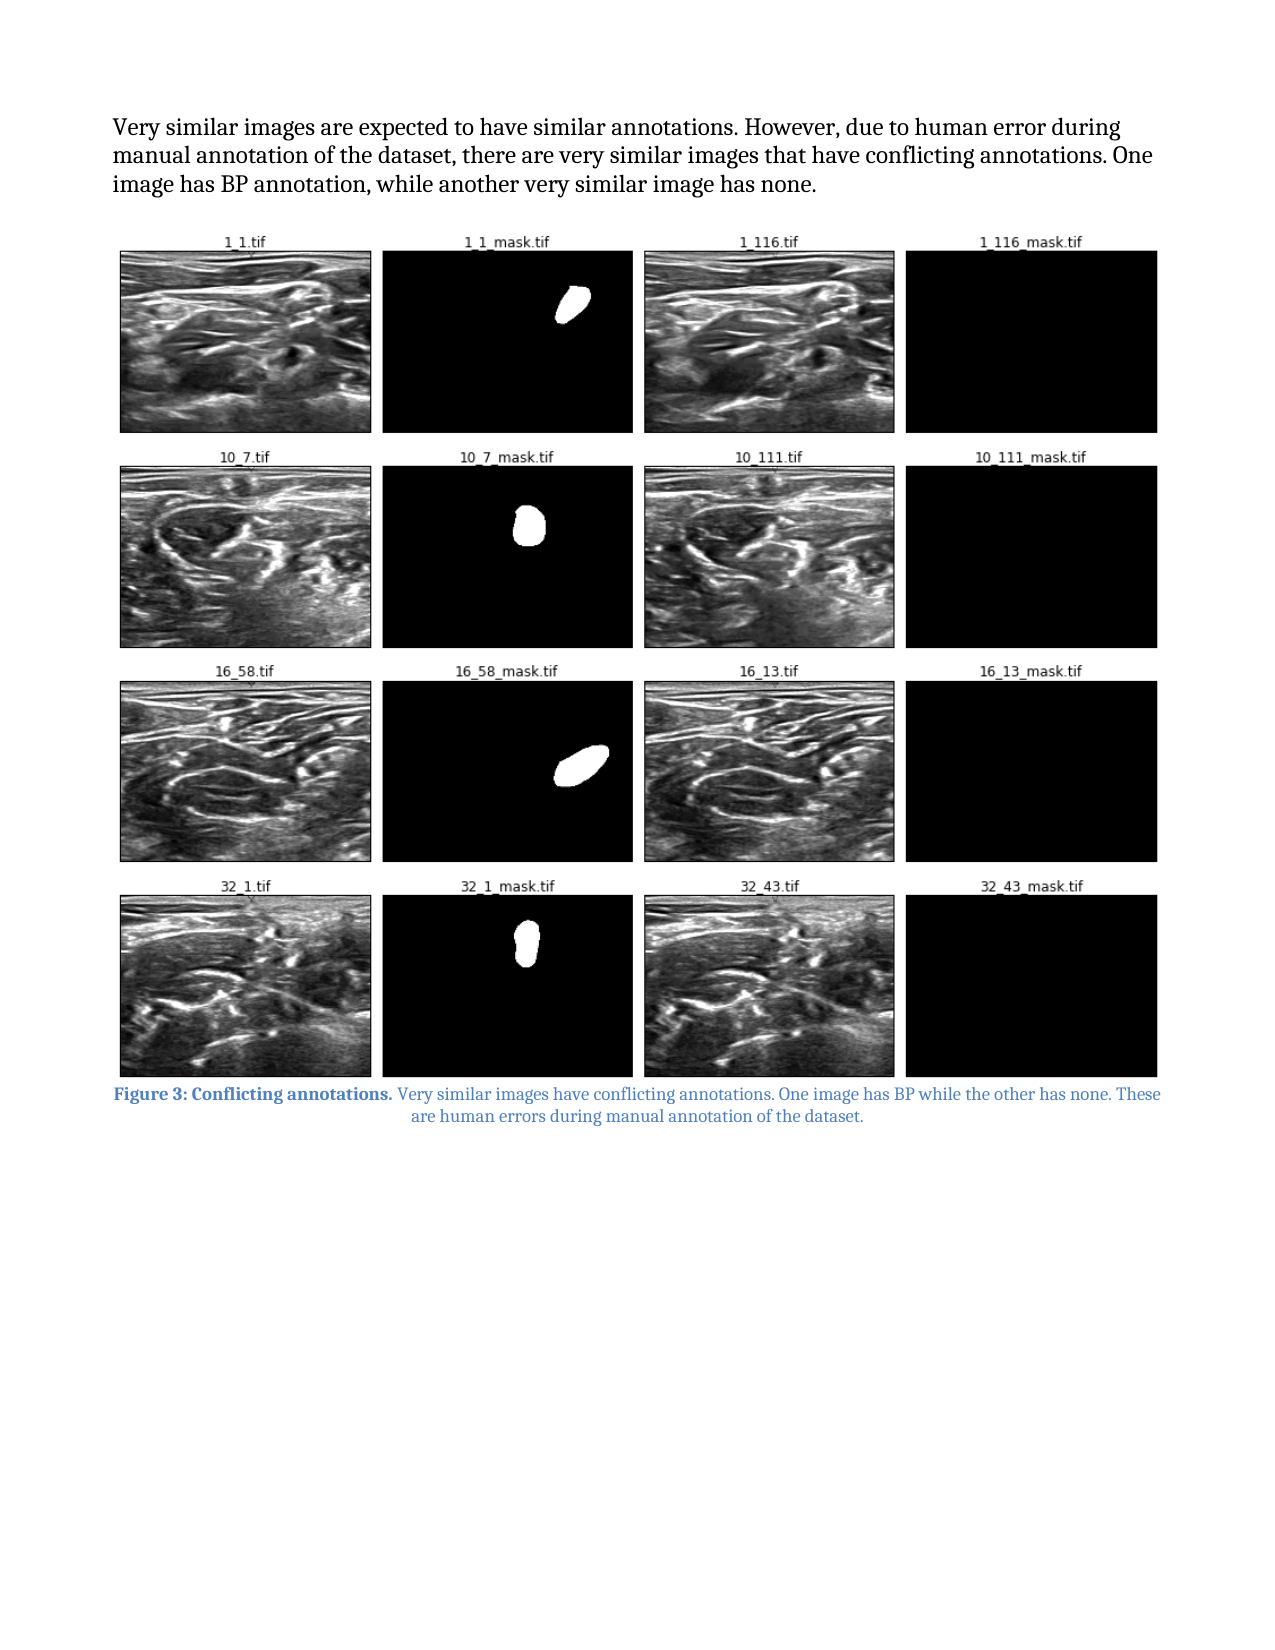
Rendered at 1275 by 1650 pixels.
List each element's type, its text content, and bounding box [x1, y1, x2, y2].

text Figure : Conflicting annotations. Very similar images have conflicting annotations. One image has BP while the other has none. These are human errors during manual annotation of the dataset. [112, 1084, 1162, 1127]
picture [112, 227, 1163, 1084]
text Very similar images are expected to have similar annotations. However, due to human error during manual annotation of the dataset, there are very similar images that have conflicting annotations. One image has BP annotation, while another very similar image has none. [112, 112, 1162, 199]
